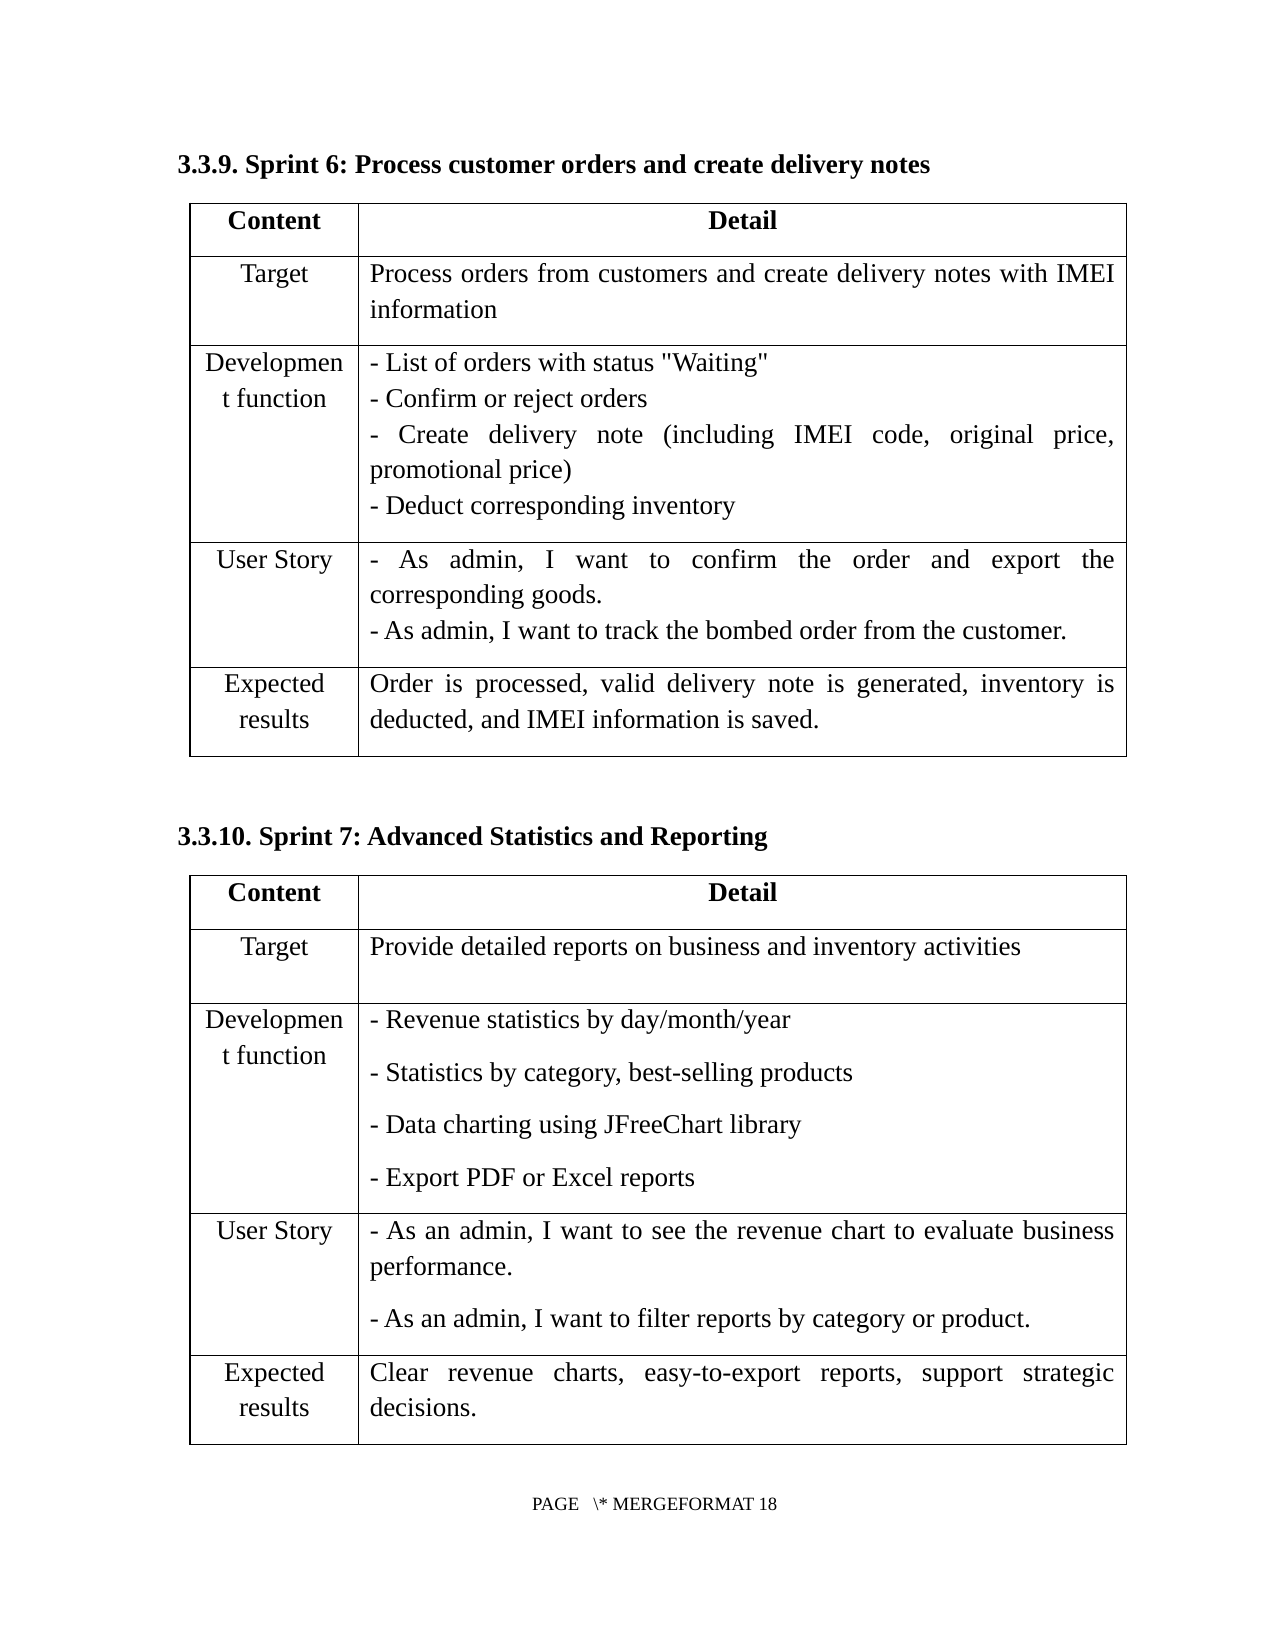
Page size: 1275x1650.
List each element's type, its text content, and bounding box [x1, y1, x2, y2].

table_cell Target [191, 257, 358, 345]
table_cell - Revenue statistics by day/month/year - Statistics by category, best-selling products - Data charting using JFreeChart library - Export PDF or Excel reports [359, 1004, 1126, 1213]
table_cell User Story [191, 1214, 358, 1354]
table_header Content [191, 876, 358, 928]
table_cell - As admin, I want to confirm the order and export the corresponding goods. - As admin, I want to track the bombed order from the customer. [359, 543, 1126, 667]
table_cell Target [191, 930, 358, 1002]
subtitle 3.3.9. Sprint 6: Process customer orders and create delivery notes [177, 148, 1127, 179]
table_header Detail [359, 876, 1126, 928]
table_cell Expected results [191, 668, 358, 756]
table_cell Expected results [191, 1356, 358, 1444]
table_header Detail [359, 204, 1126, 256]
table_cell Order is processed, valid delivery note is generated, inventory is deducted, and IMEI information is saved. [359, 668, 1126, 756]
table_cell User Story [191, 543, 358, 667]
table_cell - As an admin, I want to see the revenue chart to evaluate business performance. - As an admin, I want to filter reports by category or product. [359, 1214, 1126, 1354]
table_cell Provide detailed reports on business and inventory activities [359, 930, 1126, 1002]
table_cell - List of orders with status "Waiting" - Confirm or reject orders - Create delivery note (including IMEI code, original price, promotional price) - Deduct corresponding inventory [359, 346, 1126, 542]
table_header Content [191, 204, 358, 256]
subtitle 3.3.10. Sprint 7: Advanced Statistics and Reporting [177, 820, 1127, 851]
table_cell Clear revenue charts, easy-to-export reports, support strategic decisions. [359, 1356, 1126, 1444]
table_cell Development function [191, 1004, 358, 1213]
table_cell Process orders from customers and create delivery notes with IMEI information [359, 257, 1126, 345]
table_cell Development function [191, 346, 358, 542]
